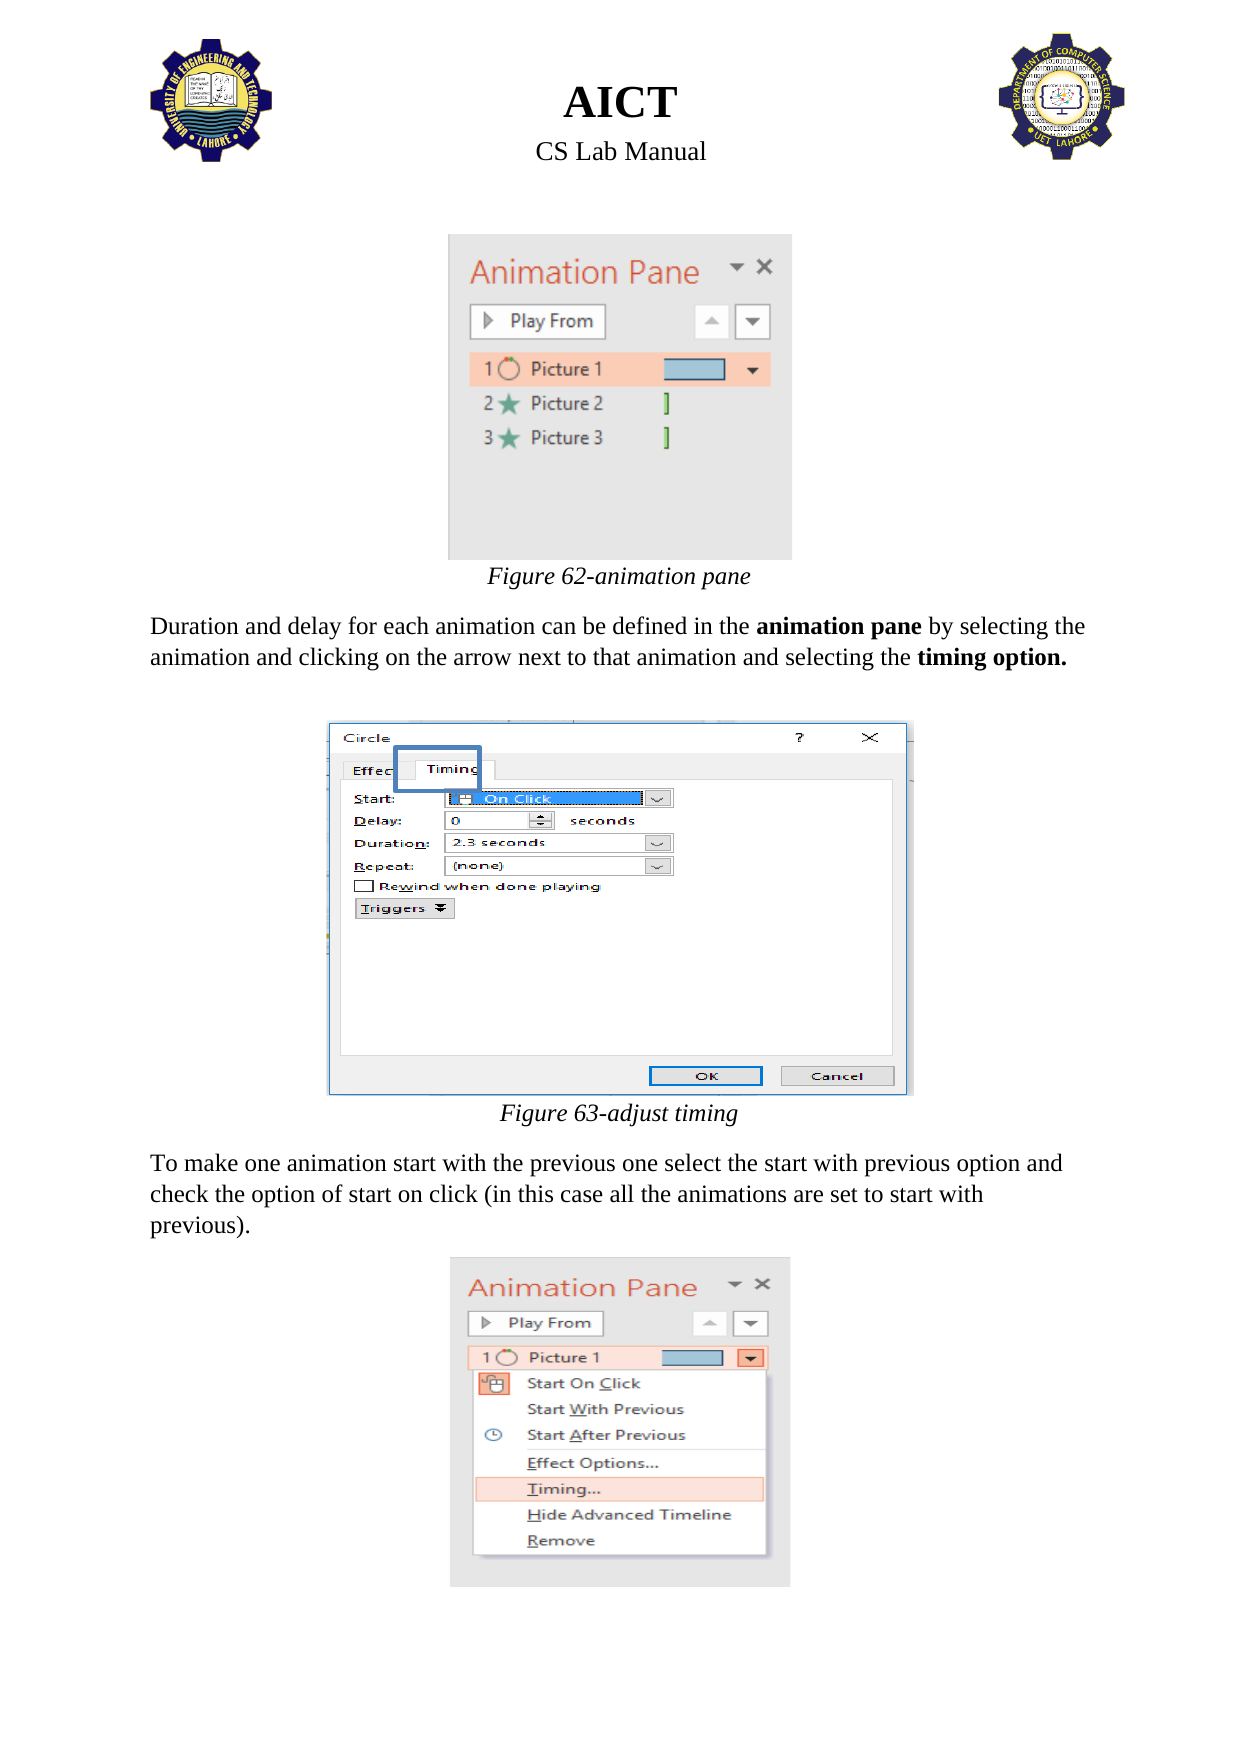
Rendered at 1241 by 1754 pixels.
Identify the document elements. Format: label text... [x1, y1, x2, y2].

picture [326, 720, 914, 1096]
picture [150, 39, 272, 162]
text Figure 63-adjust timing [150, 1098, 1090, 1127]
picture [998, 33, 1125, 160]
picture [448, 234, 793, 560]
text To make one animation start with the previous one select the start with previous option and check the option of start on click (in this case all the animations are set to start with previous). [150, 1148, 1090, 1238]
text Figure 62-animation pane [150, 561, 1090, 590]
text Duration and delay for each animation can be defined in the animation pane by selecting the animation and clicking on the arrow next to that animation and selecting the timing option. [150, 611, 1090, 671]
picture [449, 1257, 791, 1587]
